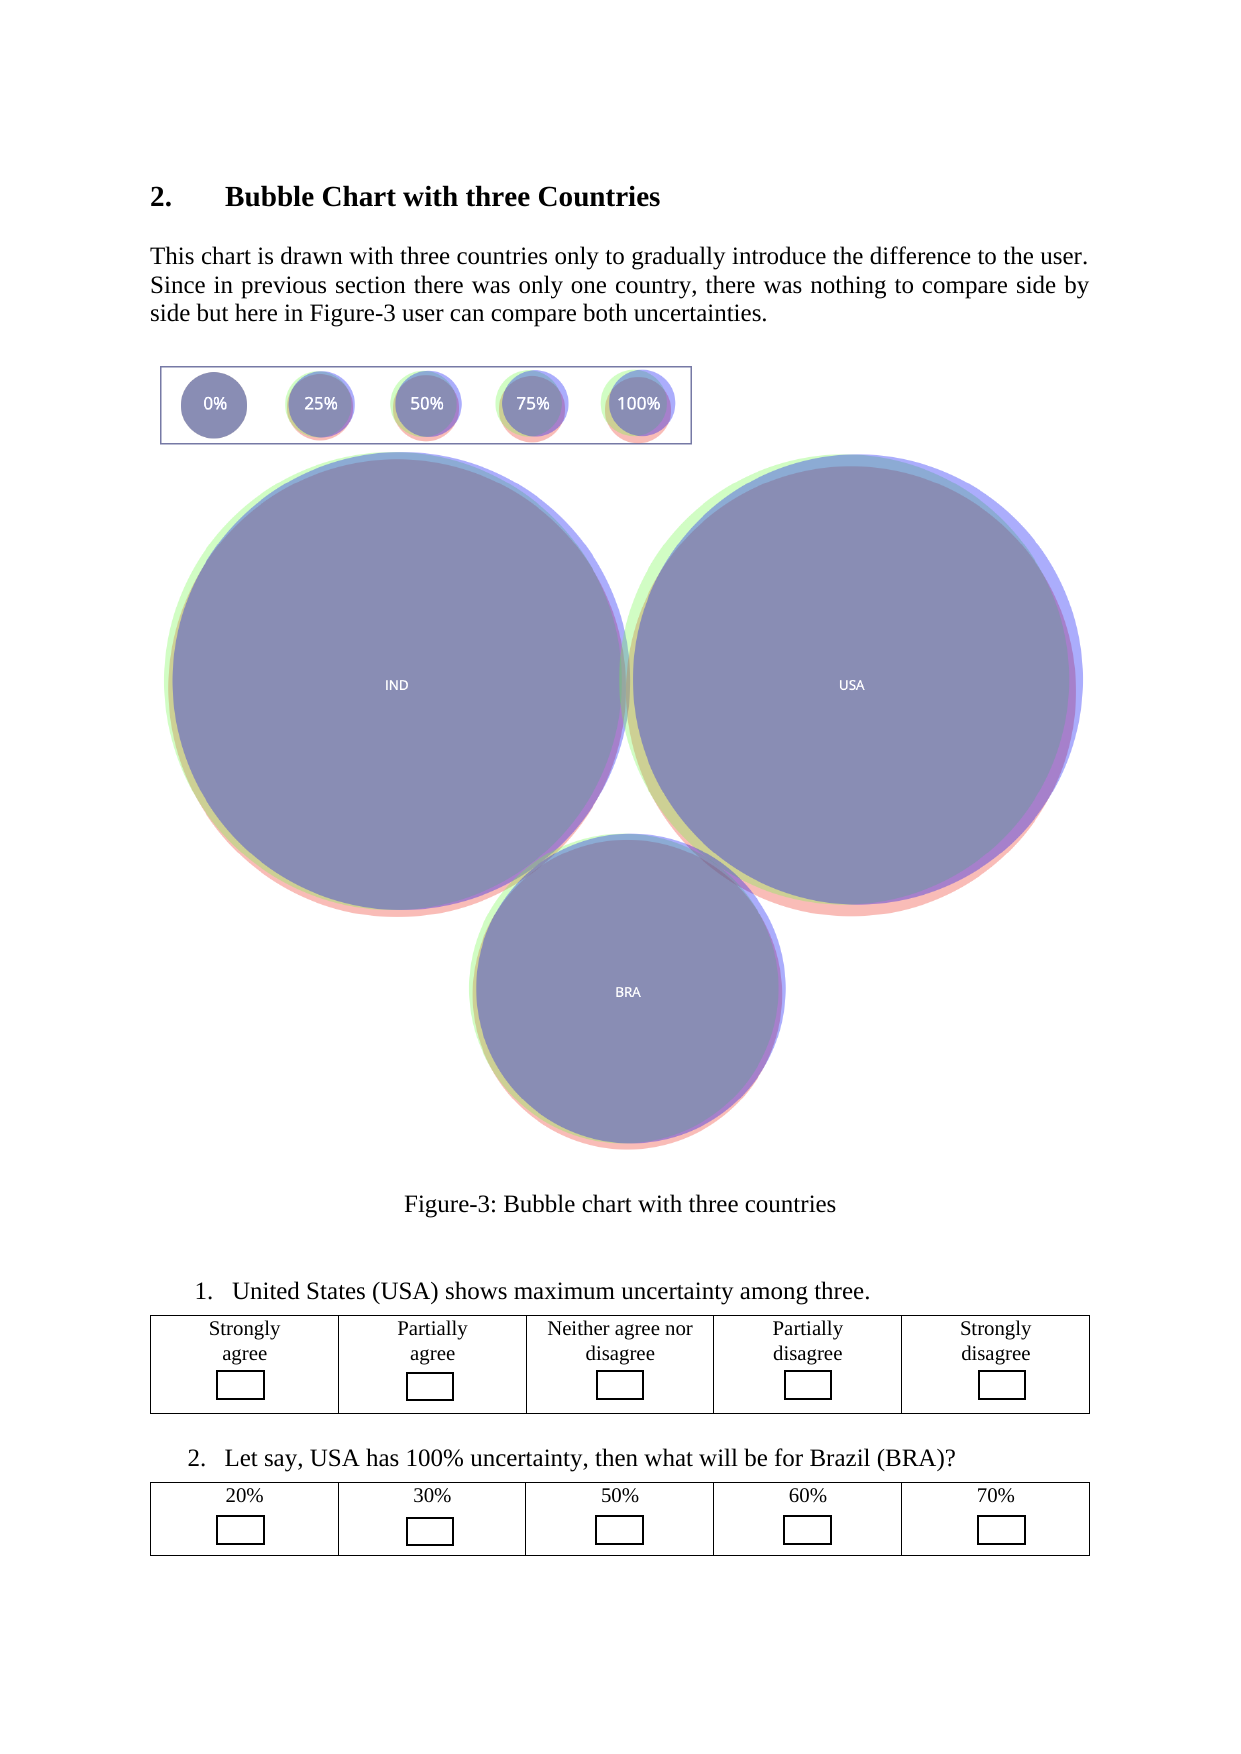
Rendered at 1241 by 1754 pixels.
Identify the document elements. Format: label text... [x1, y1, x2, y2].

table_header 70% [902, 1483, 1089, 1555]
table_header Neither agree nor disagree [527, 1316, 713, 1413]
table_header 20% [151, 1483, 338, 1555]
list Let say, USA has 100% uncertainty, then what will be for Brazil (BRA)? [187, 1443, 1090, 1472]
table_header Partially disagree [714, 1316, 901, 1413]
table_header Partially agree [339, 1316, 526, 1413]
table_header 30% [339, 1483, 525, 1555]
list United States (USA) shows maximum uncertainty among three. [194, 1276, 1090, 1305]
text Figure-3: Bubble chart with three countries [150, 1189, 1090, 1218]
text 2. Bubble Chart with three Countries [150, 179, 1090, 212]
table_header Strongly agree [151, 1316, 338, 1413]
table_header 50% [526, 1483, 713, 1555]
table_header Strongly disagree [902, 1316, 1089, 1413]
table_header 60% [714, 1483, 901, 1555]
text This chart is drawn with three countries only to gradually introduce the difference to the user. Since in previous section there was only one country, there was nothing to compare side by side but here in Figure-3 user can compare both uncertainties. [150, 241, 1090, 360]
picture [150, 360, 1091, 1161]
